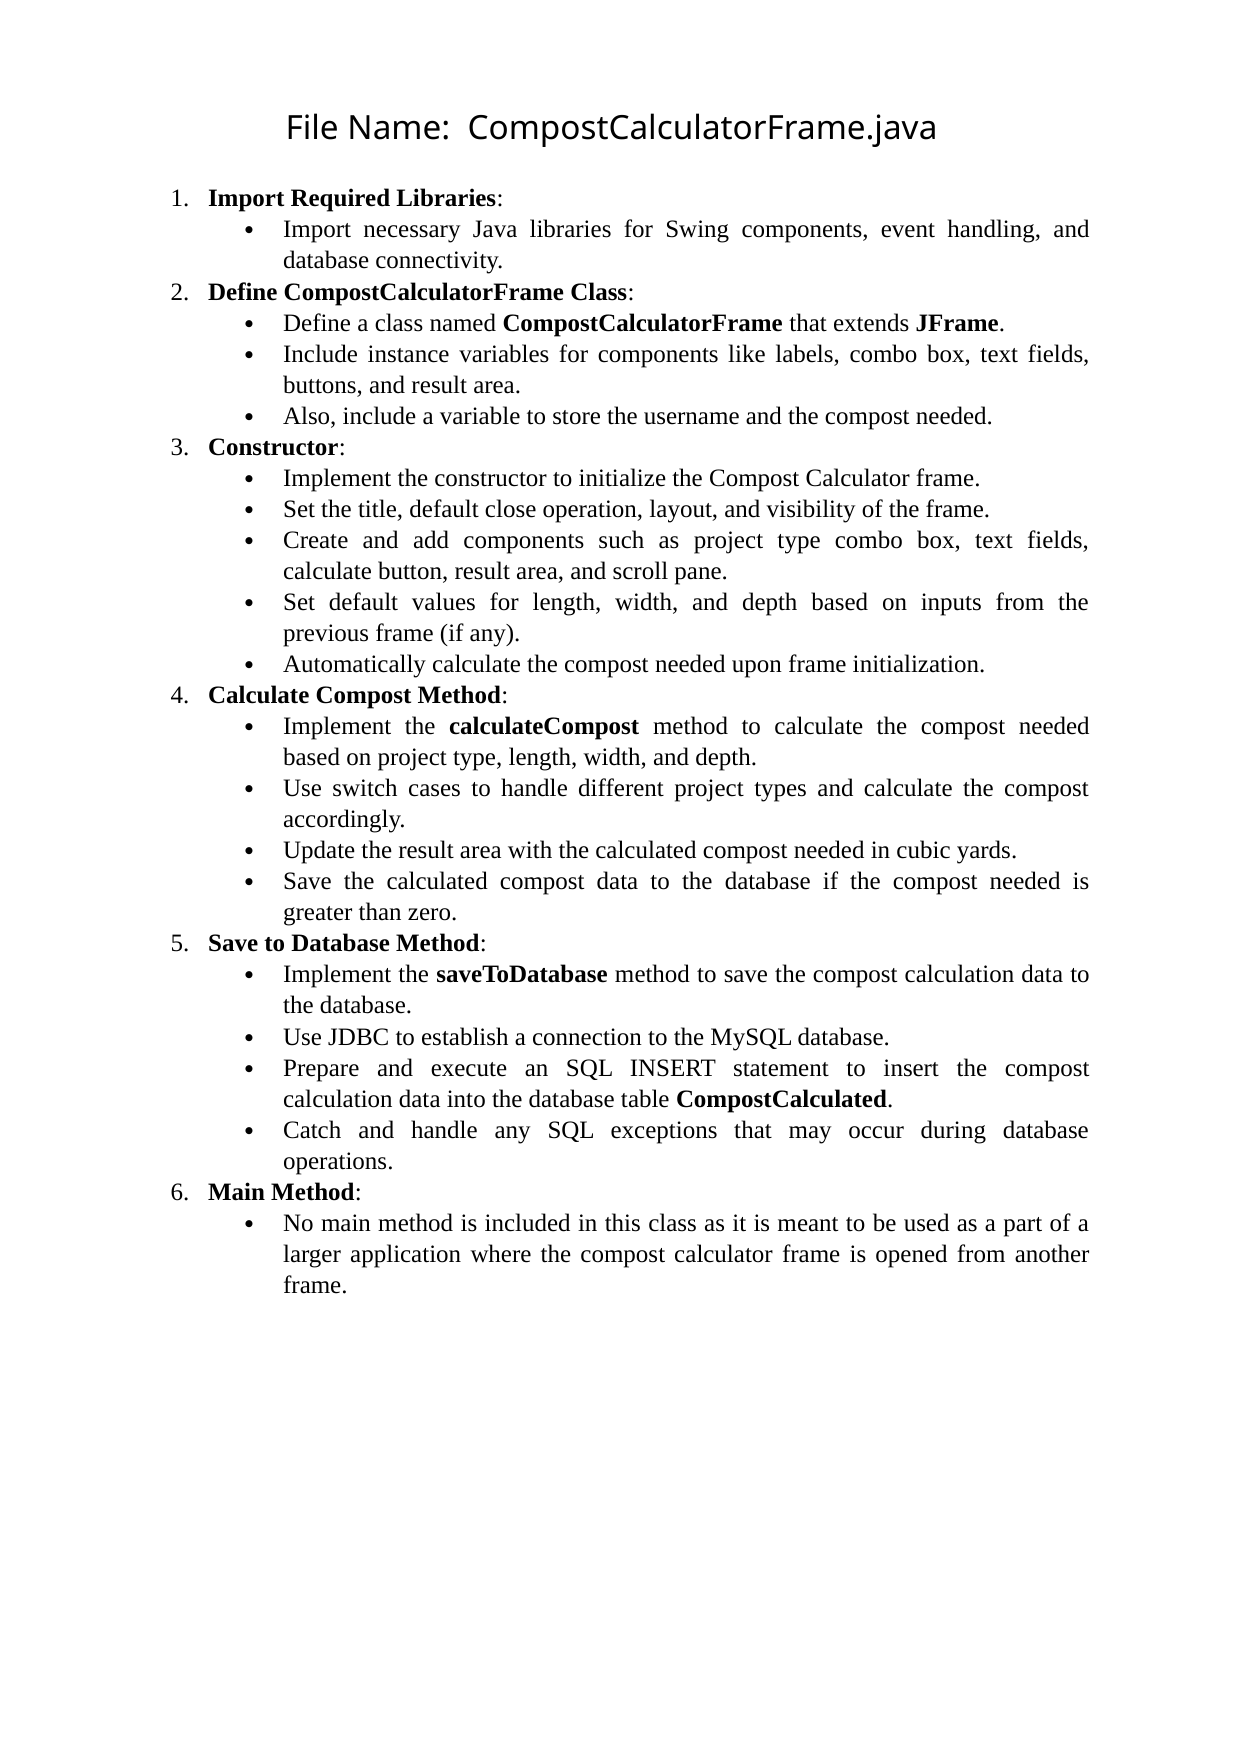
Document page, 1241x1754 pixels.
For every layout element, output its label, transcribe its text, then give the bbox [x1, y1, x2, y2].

list Main Method: [170, 1177, 1090, 1206]
list Constructor: [170, 432, 1090, 461]
list No main method is included in this class as it is meant to be used as a part of a larger application where the compost calculator frame is opened from another frame. [245, 1208, 1090, 1299]
list Implement the constructor to initialize the Compost Calculator frame. [245, 463, 1090, 492]
list Automatically calculate the compost needed upon frame initialization. [245, 649, 1090, 678]
list Catch and handle any SQL exceptions that may occur during database operations. [245, 1115, 1090, 1174]
text File Name: CompostCalculatorFrame.java [133, 103, 1090, 149]
list Calculate Compost Method: [170, 680, 1090, 709]
list Use JDBC to establish a connection to the MySQL database. [245, 1022, 1090, 1050]
list Implement the saveToDatabase method to save the compost calculation data to the database. [245, 959, 1090, 1019]
list Import necessary Java libraries for Swing components, event handling, and database connectivity. [245, 214, 1090, 274]
list Save the calculated compost data to the database if the compost needed is greater than zero. [245, 866, 1090, 926]
list Prepare and execute an SQL INSERT statement to insert the compost calculation data into the database table CompostCalculated. [245, 1053, 1090, 1112]
list Implement the calculateCompost method to calculate the compost needed based on project type, length, width, and depth. [245, 711, 1090, 771]
list Update the result area with the calculated compost needed in cubic yards. [245, 835, 1090, 864]
list Save to Database Method: [170, 928, 1090, 957]
list Define CompostCalculatorFrame Class: [170, 277, 1090, 305]
list Set default values for length, width, and depth based on inputs from the previous frame (if any). [245, 587, 1090, 647]
list Use switch cases to handle different project types and calculate the compost accordingly. [245, 773, 1090, 833]
list Also, include a variable to store the username and the compost needed. [245, 401, 1090, 429]
list Create and add components such as project type combo box, text fields, calculate button, result area, and scroll pane. [245, 525, 1090, 585]
list Import Required Libraries: [170, 183, 1090, 212]
list Set the title, default close operation, layout, and visibility of the frame. [245, 494, 1090, 523]
list Define a class named CompostCalculatorFrame that extends JFrame. [245, 308, 1090, 336]
list Include instance variables for components like labels, combo box, text fields, buttons, and result area. [245, 339, 1090, 398]
